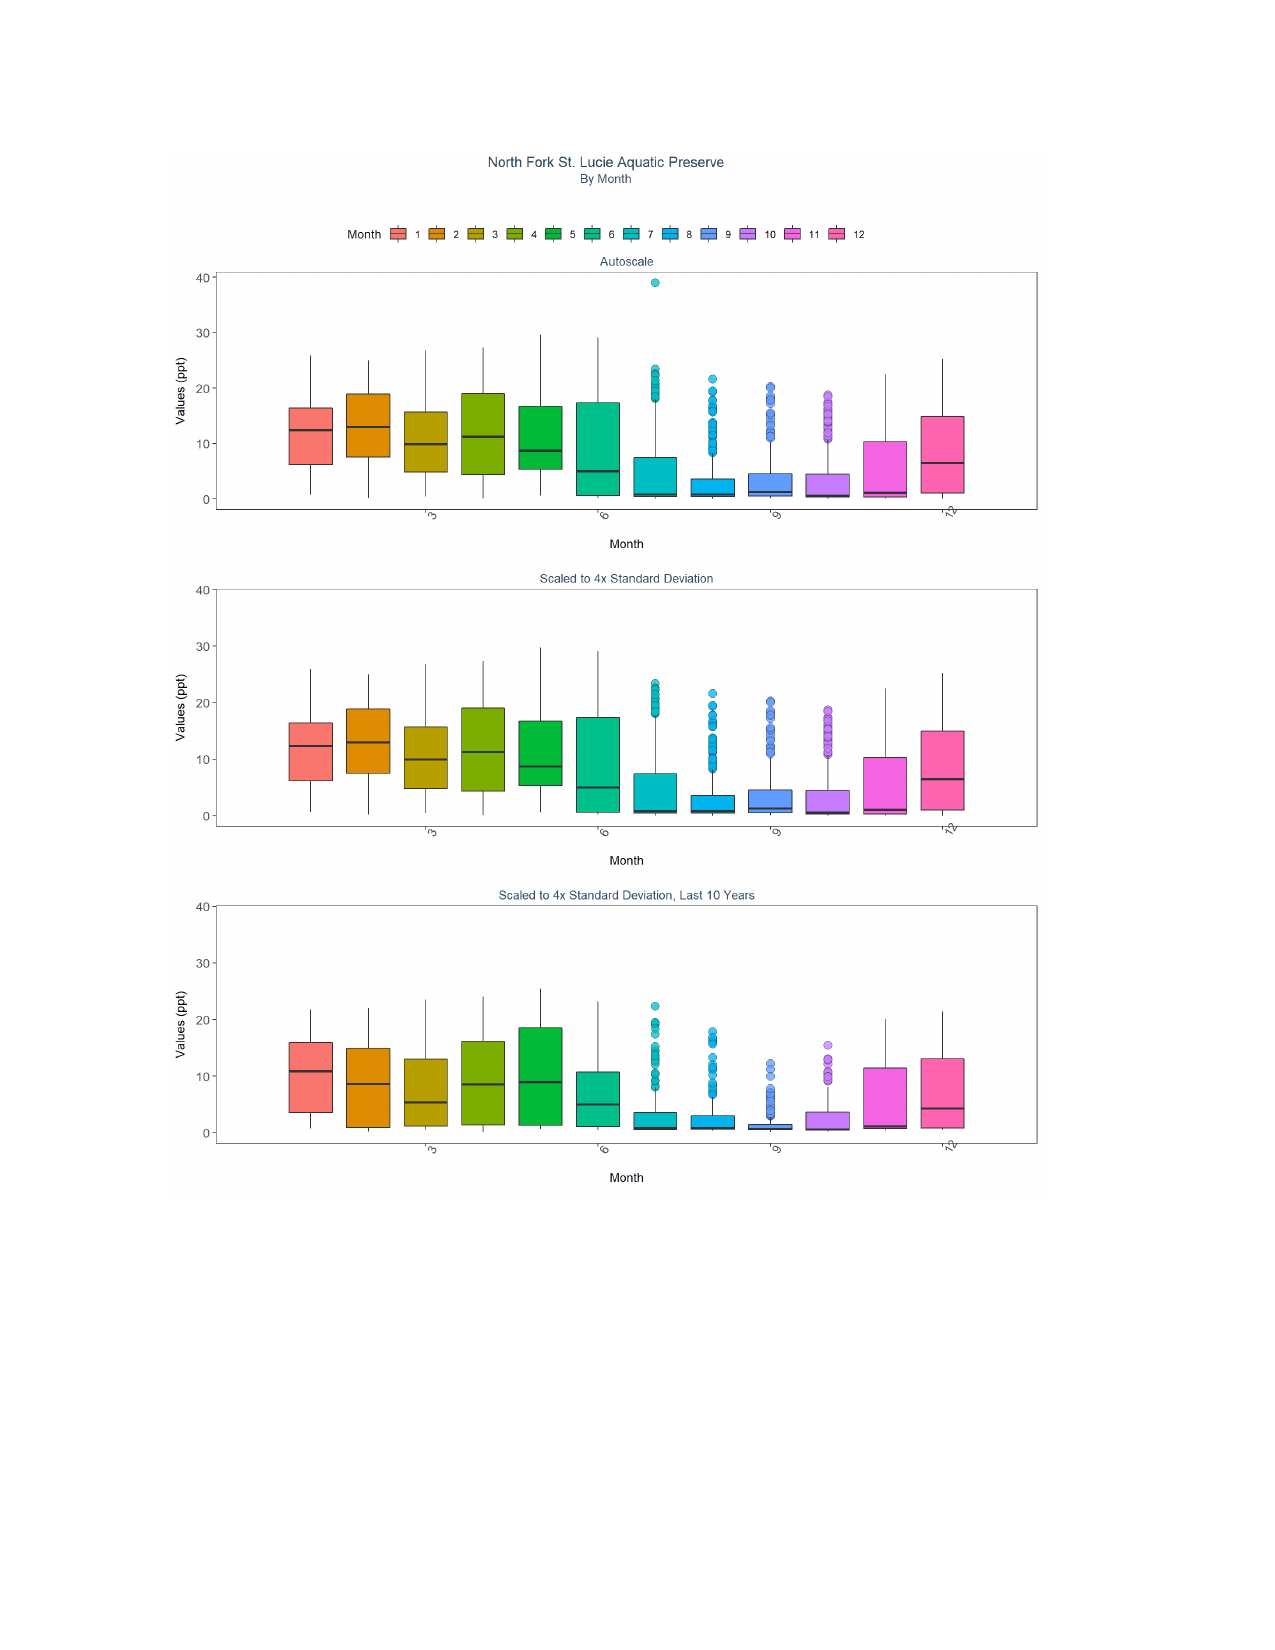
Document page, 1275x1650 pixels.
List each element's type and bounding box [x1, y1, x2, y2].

picture [168, 150, 1044, 1200]
